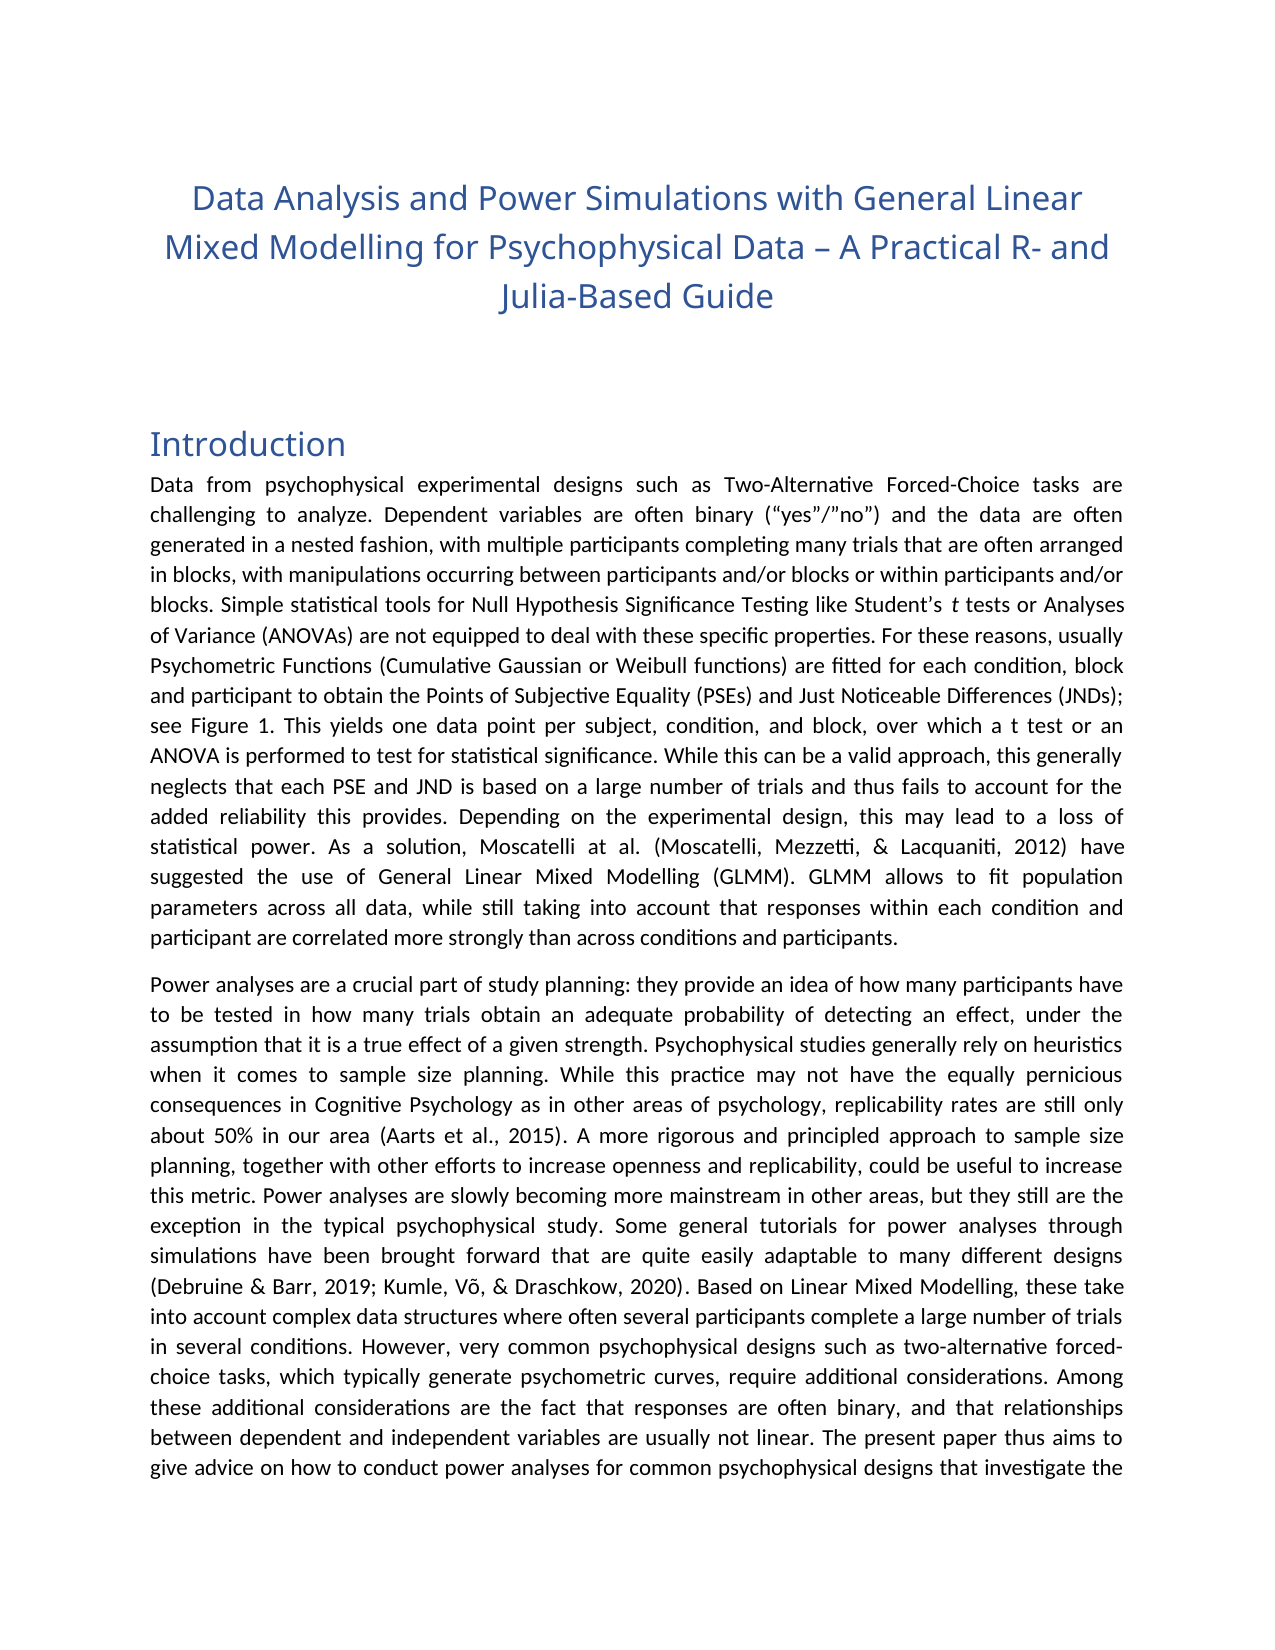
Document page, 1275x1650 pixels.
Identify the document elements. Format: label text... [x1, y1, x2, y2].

text Data from psychophysical experimental designs such as Two-Alternative Forced-Choice tasks are challenging to analyze. Dependent variables are often binary (“yes”/”no”) and the data are often generated in a nested fashion, with multiple participants completing many trials that are often arranged in blocks, with manipulations occurring between participants and/or blocks or within participants and/or blocks. Simple statistical tools for Null Hypothesis Significance Testing like Student’s t tests or Analyses of Variance (ANOVAs) are not equipped to deal with these specific properties. For these reasons, usually Psychometric Functions (Cumulative Gaussian or Weibull functions) are fitted for each condition, block and participant to obtain the Points of Subjective Equality (PSEs) and Just Noticeable Differences (JNDs); see Figure 1. This yields one data point per subject, condition, and block, over which a t test or an ANOVA is performed to test for statistical significance. While this can be a valid approach, this generally neglects that each PSE and JND is based on a large number of trials and thus fails to account for the added reliability this provides. Depending on the experimental design, this may lead to a loss of statistical power. As a solution, Moscatelli at al. (Moscatelli, Mezzetti, & Lacquaniti, 2012) have suggested the use of General Linear Mixed Modelling (GLMM). GLMM allows to fit population parameters across all data, while still taking into account that responses within each condition and participant are correlated more strongly than across conditions and participants. [150, 470, 1125, 951]
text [150, 970, 1125, 1481]
subtitle Introduction [150, 421, 1125, 466]
subtitle Data Analysis and Power Simulations with General Linear Mixed Modelling for Psychophysical Data – A Practical R- and Julia-Based Guide [150, 175, 1125, 318]
